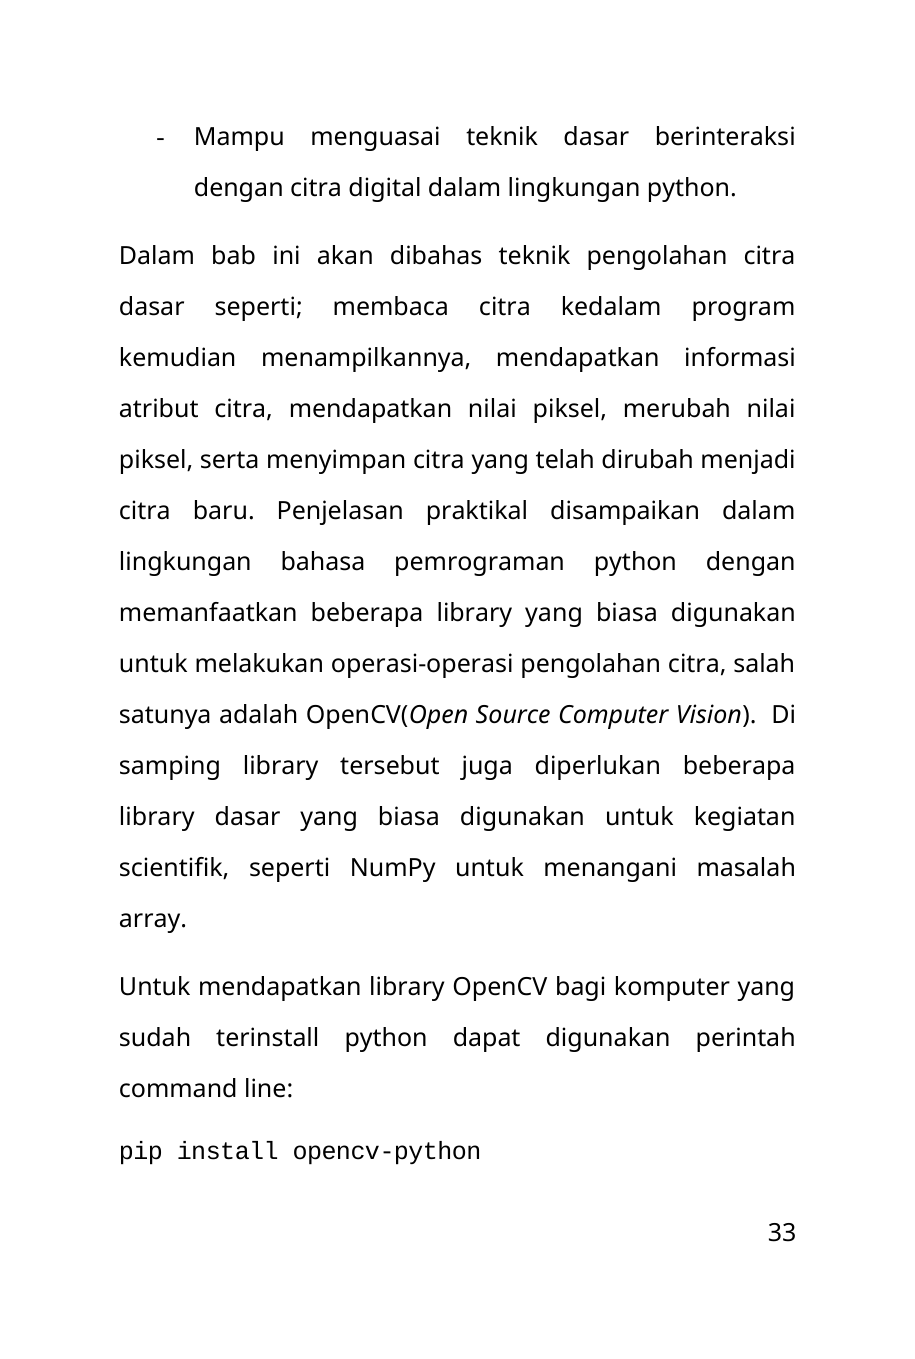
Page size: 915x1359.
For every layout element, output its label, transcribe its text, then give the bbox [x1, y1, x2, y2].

text Dalam bab ini akan dibahas teknik pengolahan citra dasar seperti; membaca citra kedalam program kemudian menampilkannya, mendapatkan informasi atribut citra, mendapatkan nilai piksel, merubah nilai piksel, serta menyimpan citra yang telah dirubah menjadi citra baru. Penjelasan praktikal disampaikan dalam lingkungan bahasa pemrograman python dengan memanfaatkan beberapa library yang biasa digunakan untuk melakukan operasi-operasi pengolahan citra, salah satunya adalah OpenCV(Open Source Computer Vision). Di samping library tersebut juga diperlukan beberapa library dasar yang biasa digunakan untuk kegiatan scientifik, seperti NumPy untuk menangani masalah array. [119, 237, 796, 935]
text pip install opencv-python [119, 1138, 796, 1167]
list Mampu menguasai teknik dasar berinteraksi dengan citra digital dalam lingkungan python. [156, 119, 796, 204]
text Untuk mendapatkan library OpenCV bagi komputer yang sudah terinstall python dapat digunakan perintah command line: [119, 969, 796, 1105]
